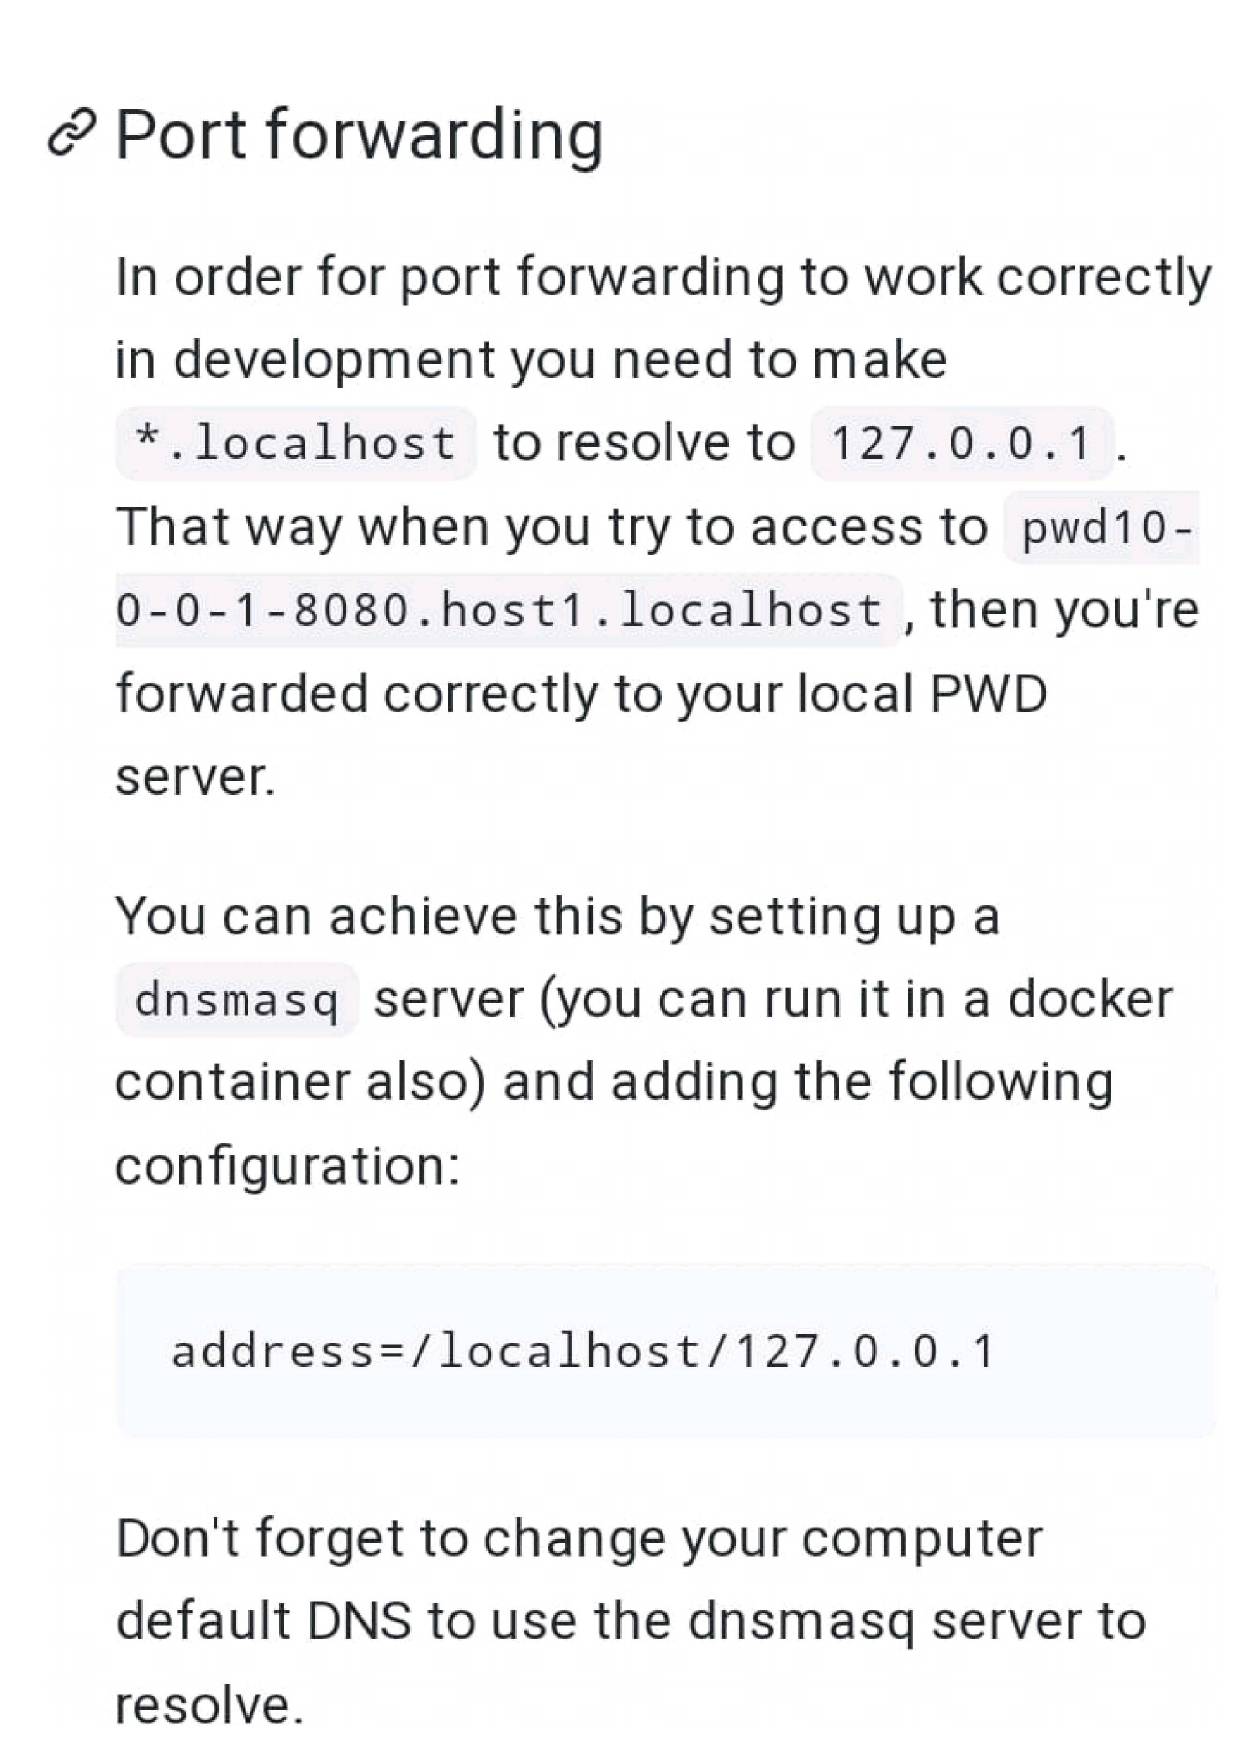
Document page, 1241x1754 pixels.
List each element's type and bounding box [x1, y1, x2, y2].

picture [41, 97, 1223, 1726]
